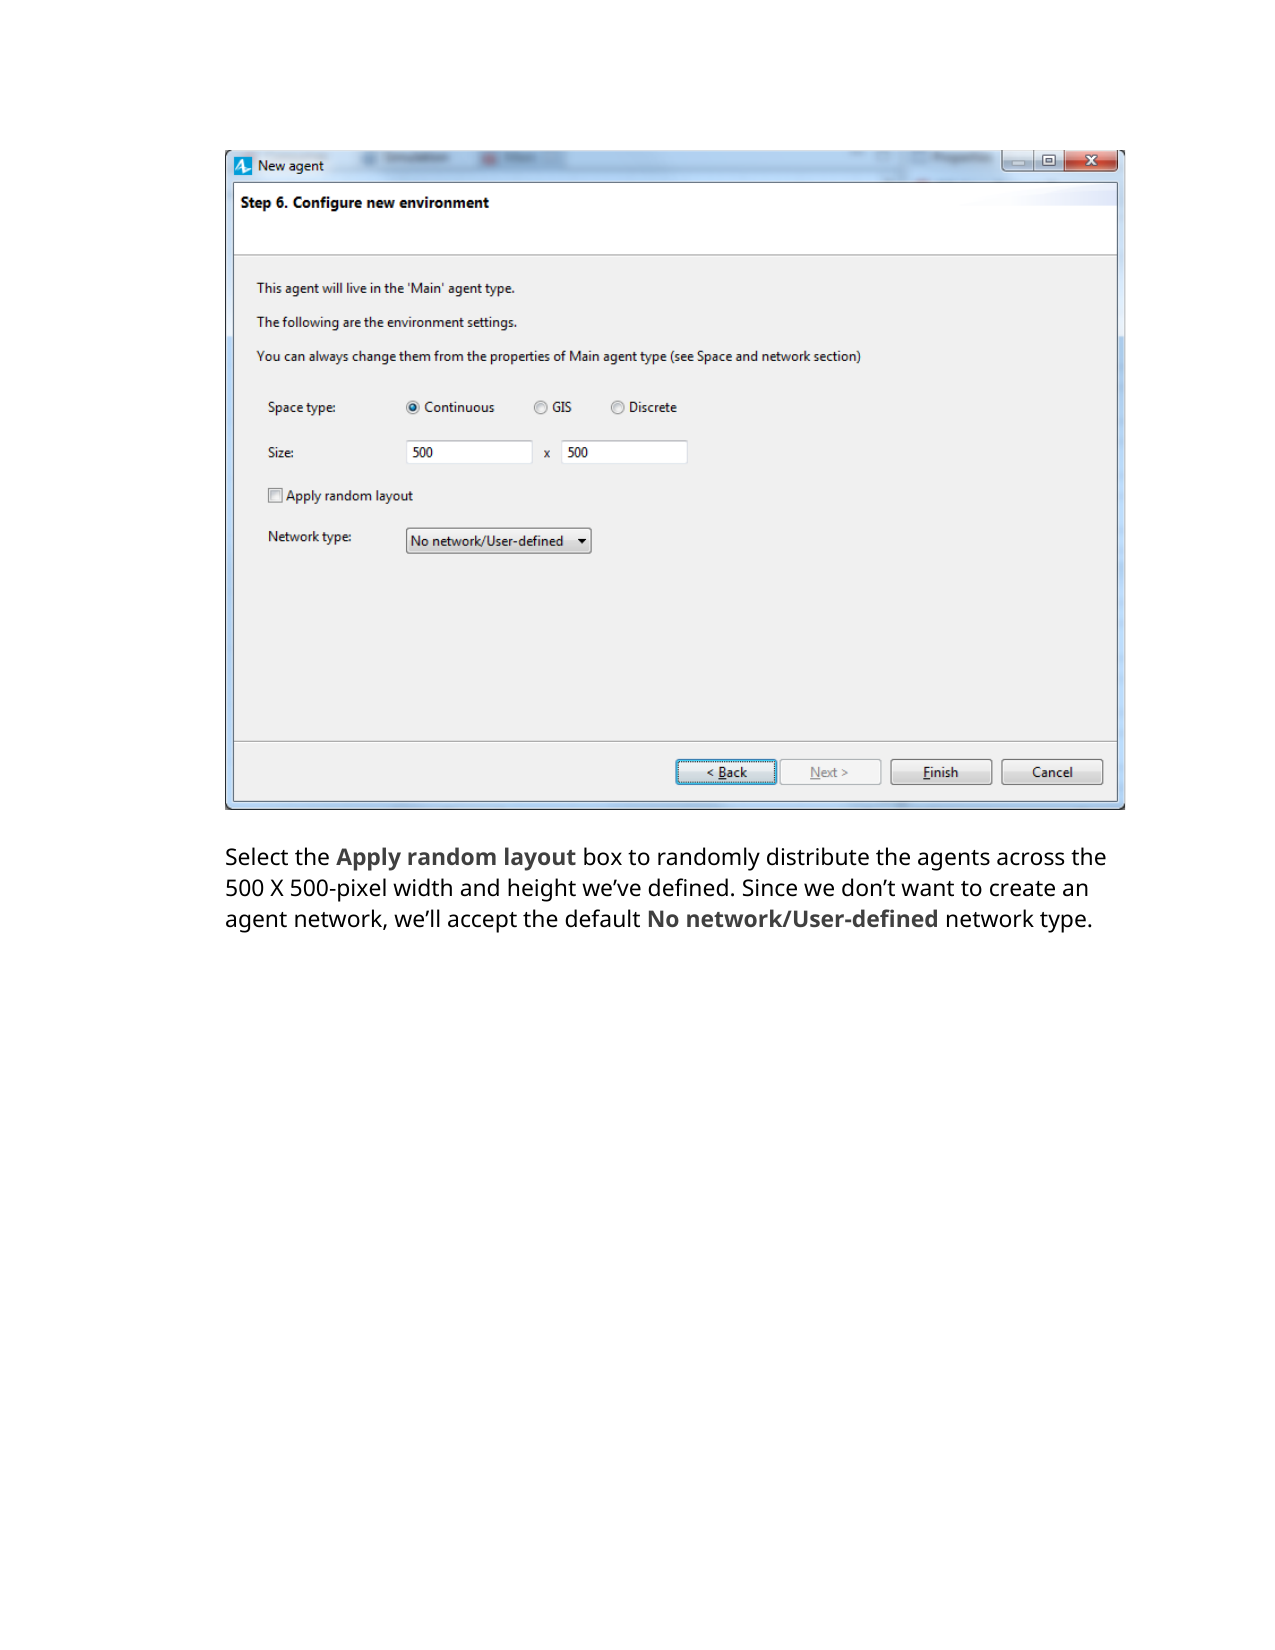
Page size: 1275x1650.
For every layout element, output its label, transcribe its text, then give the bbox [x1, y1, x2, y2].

list Select the Apply random layout box to randomly distribute the agents across the 500 X 500-pixel width and height we’ve defined. Since we don’t want to create an agent network, we’ll accept the default No network/User-defined network type. [225, 841, 1125, 934]
picture [225, 150, 1125, 810]
